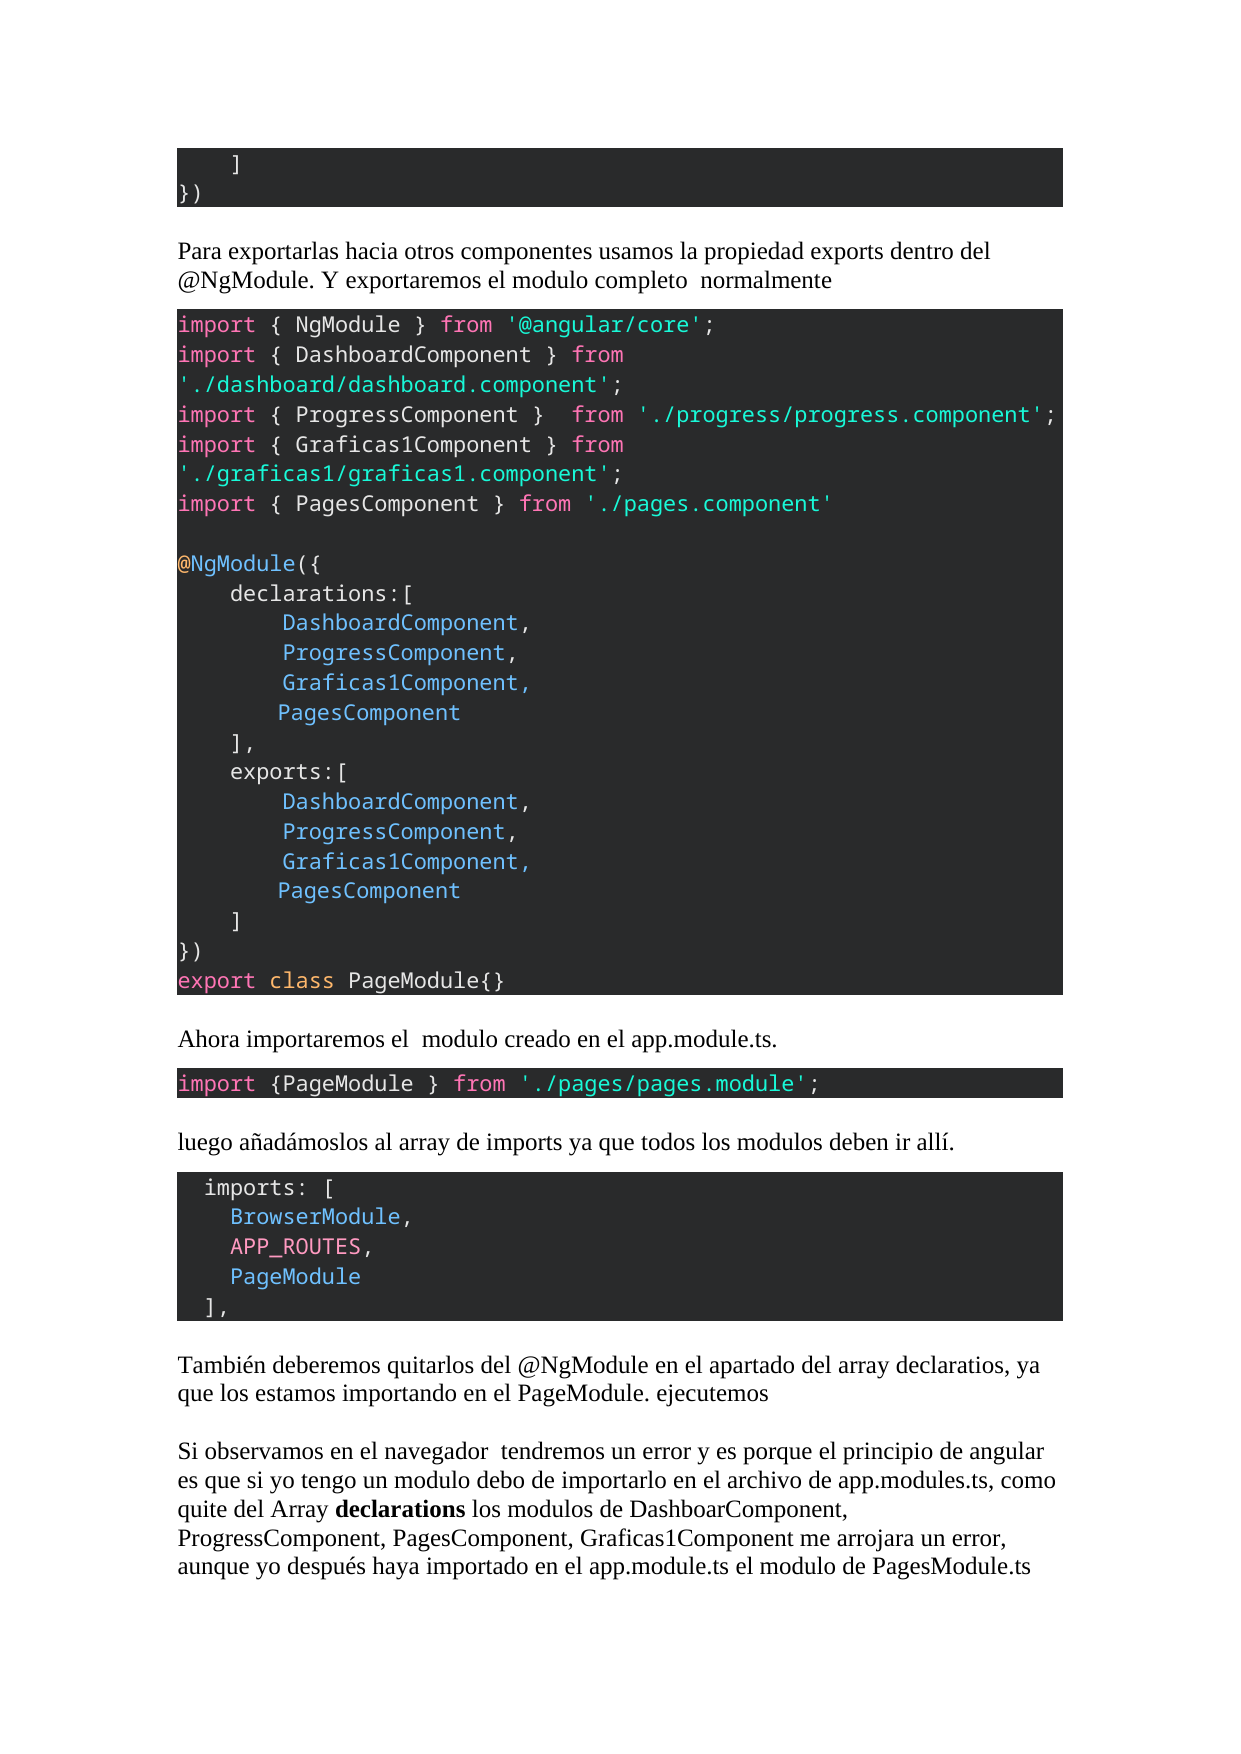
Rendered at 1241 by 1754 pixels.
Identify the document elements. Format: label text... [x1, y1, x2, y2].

text PagesComponent [177, 876, 1063, 905]
text Ahora importaremos el modulo creado en el app.module.ts. [177, 1024, 1063, 1053]
text ] [177, 905, 1063, 935]
text }) [177, 935, 1063, 965]
text import { PagesComponent } from './pages.component' [177, 488, 1063, 518]
text luego añadámoslos al array de imports ya que todos los modulos deben ir allí. [177, 1127, 1063, 1156]
text También deberemos quitarlos del @NgModule en el apartado del array declaratios, ya que los estamos importando en el PageModule. ejecutemos [177, 1350, 1063, 1407]
text import {PageModule } from './pages/pages.module'; [177, 1068, 1063, 1098]
text export class PageModule{} [177, 965, 1063, 995]
text Para exportarlas hacia otros componentes usamos la propiedad exports dentro del @NgModule. Y exportaremos el modulo completo normalmente [177, 236, 1063, 294]
text imports: [ [177, 1172, 1063, 1201]
text APP_ROUTES, [177, 1231, 1063, 1261]
text import { DashboardComponent } from './dashboard/dashboard.component'; [177, 339, 1063, 399]
text exports:[ [177, 756, 1063, 786]
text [177, 1436, 1063, 1580]
text PageModule [177, 1261, 1063, 1291]
text ProgressComponent, [177, 816, 1063, 846]
text import { ProgressComponent } from './progress/progress.component'; [177, 399, 1063, 429]
text import { NgModule } from '@angular/core'; [177, 309, 1063, 339]
text import { Graficas1Component } from './graficas1/graficas1.component'; [177, 429, 1063, 488]
text }) [177, 177, 1063, 207]
text Graficas1Component, [177, 667, 1063, 697]
text declarations:[ [177, 578, 1063, 607]
text BrowserModule, [177, 1201, 1063, 1231]
text ProgressComponent, [177, 637, 1063, 667]
text DashboardComponent, [177, 786, 1063, 816]
text ], [177, 1291, 1063, 1321]
text Graficas1Component, [177, 846, 1063, 876]
text ], [177, 727, 1063, 756]
text ] [177, 148, 1063, 177]
text PagesComponent [177, 697, 1063, 727]
text DashboardComponent, [177, 607, 1063, 637]
text @NgModule({ [177, 548, 1063, 578]
